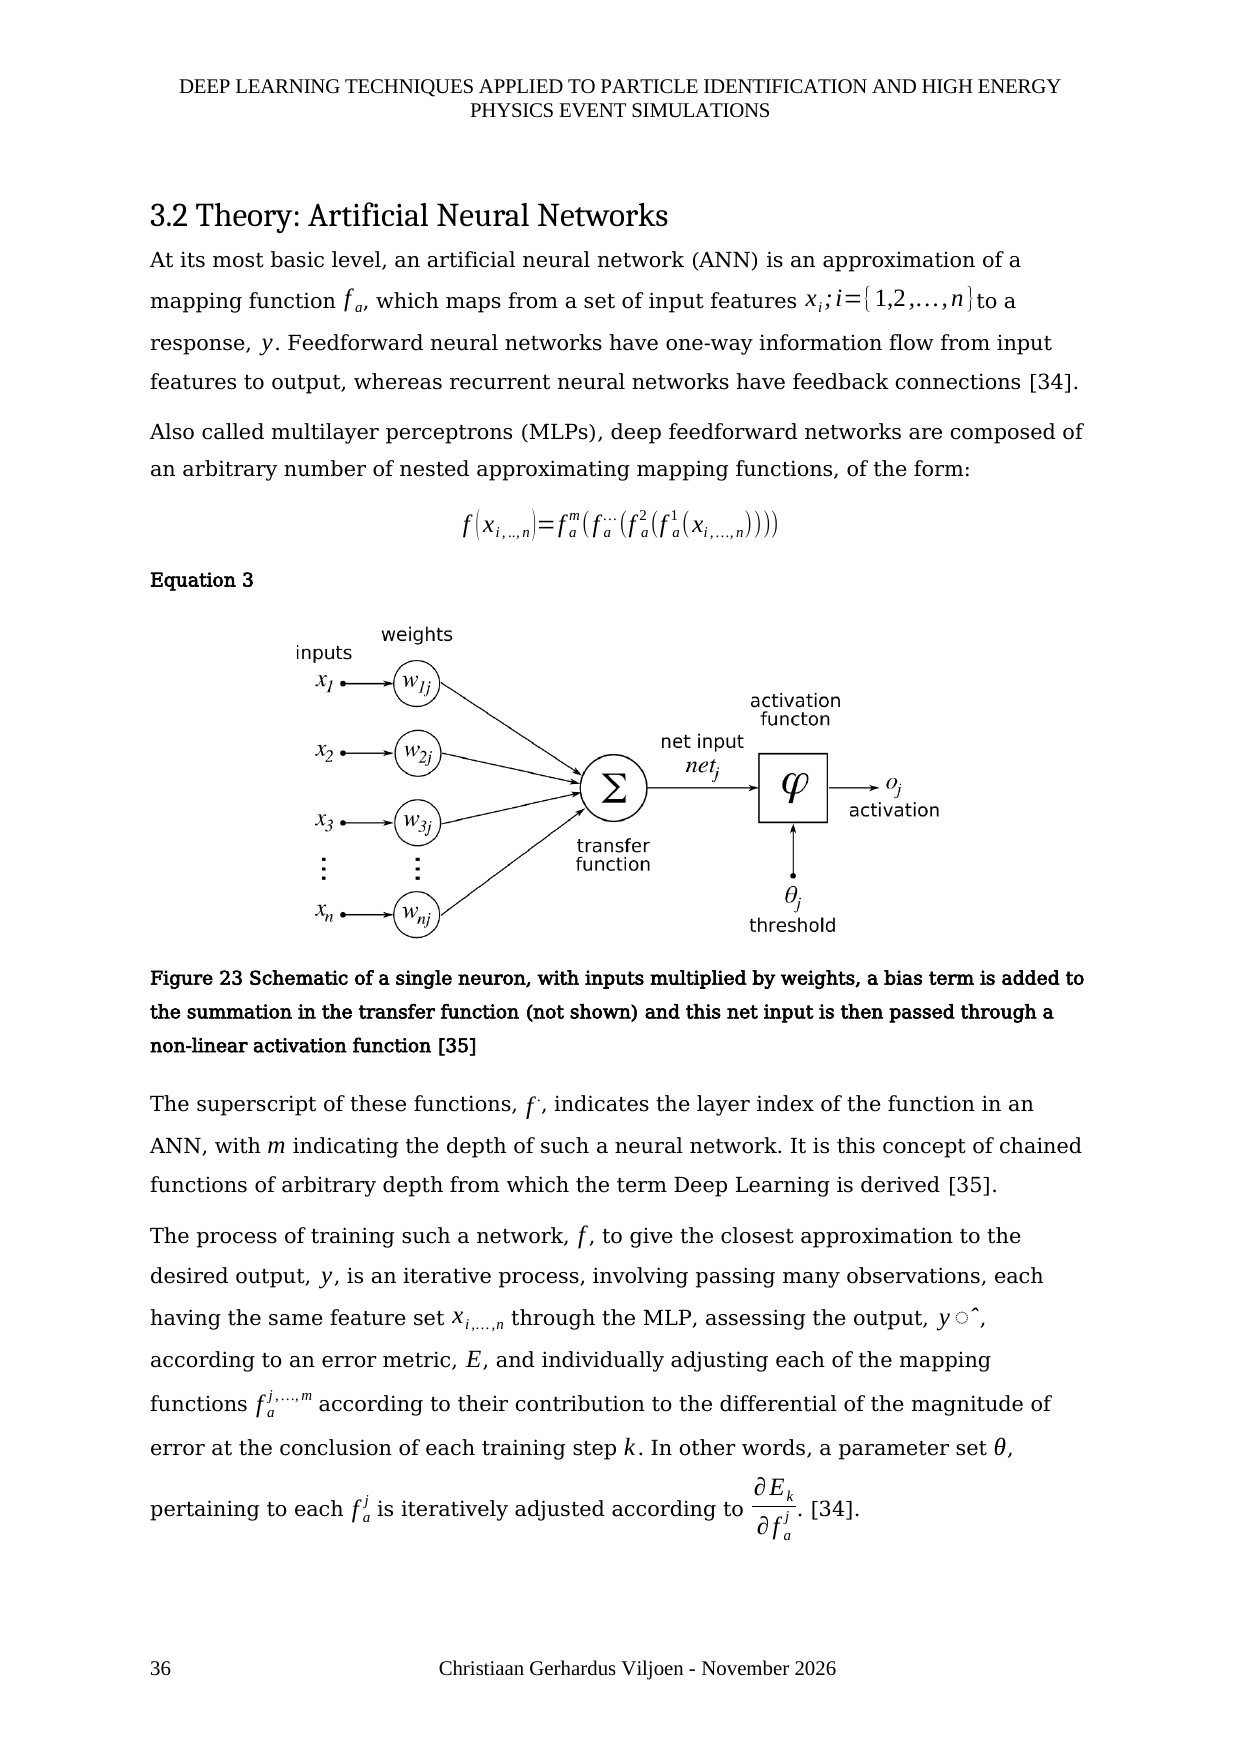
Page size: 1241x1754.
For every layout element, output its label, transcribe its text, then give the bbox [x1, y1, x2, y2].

text Also called multilayer perceptrons (MLPs), deep feedforward networks are composed of an arbitrary number of nested approximating mapping functions, of the form: [150, 419, 1090, 481]
picture [285, 622, 956, 941]
text At its most basic level, an artificial neural network (ANN) is an approximation of a mapping function , which maps from a set of input features to a response, . Feedforward neural networks have one-way information flow from input features to output, whereas recurrent neural networks have feedback connections. [150, 247, 1090, 394]
text Figure 23 Schematic of a single neuron, with inputs multiplied by weights, a bias term is added to the summation in the transfer function (not shown) and this net input is then passed through a non-linear activation function [150, 966, 1090, 1056]
text The superscript of these functions, , indicates the layer index of the function in an ANN, with indicating the depth of such a neural network. It is this concept of chained functions of arbitrary depth from which the term Deep Learning is derived . [150, 1088, 1090, 1197]
subtitle Theory: Artificial Neural Networks [150, 196, 1090, 235]
text The process of training such a network, , to give the closest approximation to the desired output, , is an iterative process, involving passing many observations, each having the same feature set through the MLP, assessing the output, , according to an error metric, , and individually adjusting each of the mapping functions according to their contribution to the differential of the magnitude of error at the conclusion of each training step . In other words, a parameter set , pertaining to each is iteratively adjusted according to .. [150, 1222, 1090, 1543]
